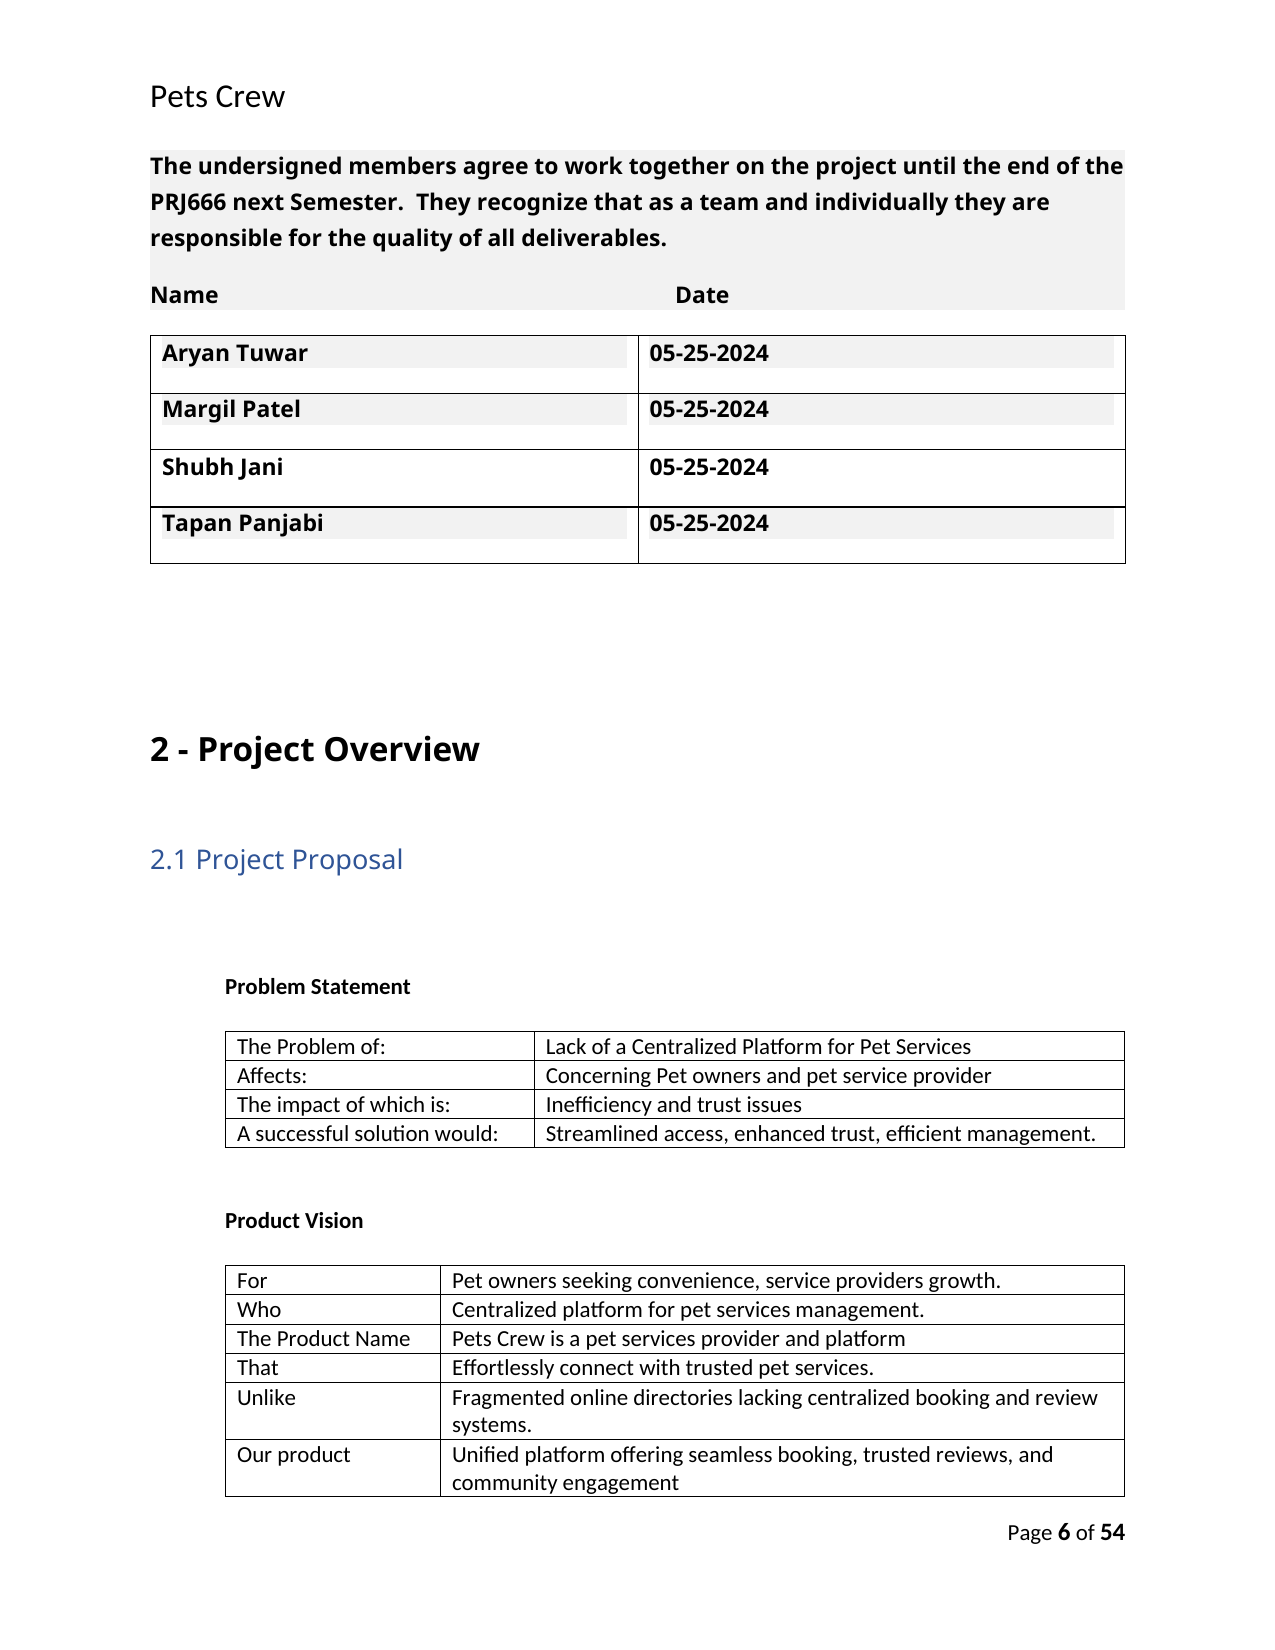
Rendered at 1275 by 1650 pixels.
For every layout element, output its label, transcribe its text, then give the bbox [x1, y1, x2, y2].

table_header 05-25-2024 [639, 336, 1125, 392]
table_cell Inefficiency and trust issues [535, 1090, 1124, 1118]
table_cell Unlike [226, 1383, 440, 1439]
table_cell Streamlined access, enhanced trust, efficient management. [535, 1119, 1124, 1147]
table_cell Unified platform offering seamless booking, trusted reviews, and community engagement [441, 1440, 1124, 1496]
table_cell Margil Patel [151, 394, 638, 449]
subtitle 2.1 Project Proposal [150, 840, 1125, 877]
table_cell Affects: [226, 1061, 534, 1089]
subtitle 2 - Project Overview [150, 725, 1125, 771]
table_cell Centralized platform for pet services management. [441, 1295, 1124, 1323]
text Name Date [150, 279, 1125, 310]
text Problem Statement [225, 972, 1125, 1000]
table_header Pet owners seeking convenience, service providers growth. [441, 1266, 1124, 1294]
table_cell Concerning Pet owners and pet service provider [535, 1061, 1124, 1089]
table_cell 05-25-2024 [639, 508, 1125, 563]
text Product Vision [225, 1207, 1125, 1235]
table_header Aryan Tuwar [151, 336, 638, 392]
table_header Lack of a Centralized Platform for Pet Services [535, 1032, 1124, 1060]
table_cell Tapan Panjabi [151, 508, 638, 563]
table_cell Fragmented online directories lacking centralized booking and review systems. [441, 1383, 1124, 1439]
table_cell Who [226, 1295, 440, 1323]
table_cell Shubh Jani [151, 450, 638, 506]
table_cell Pets Crew is a pet services provider and platform [441, 1325, 1124, 1352]
table_cell The Product Name [226, 1325, 440, 1352]
table_cell That [226, 1354, 440, 1382]
table_cell 05-25-2024 [639, 450, 1125, 506]
table_cell The impact of which is: [226, 1090, 534, 1118]
table_header The Problem of: [226, 1032, 534, 1060]
table_cell Effortlessly connect with trusted pet services. [441, 1354, 1124, 1382]
table_header For [226, 1266, 440, 1294]
table_cell 05-25-2024 [639, 394, 1125, 449]
text The undersigned members agree to work together on the project until the end of the PRJ666 next Semester. They recognize that as a team and individually they are responsible for the quality of all deliverables. [150, 150, 1125, 253]
table_cell A successful solution would: [226, 1119, 534, 1147]
table_cell Our product [226, 1440, 440, 1496]
